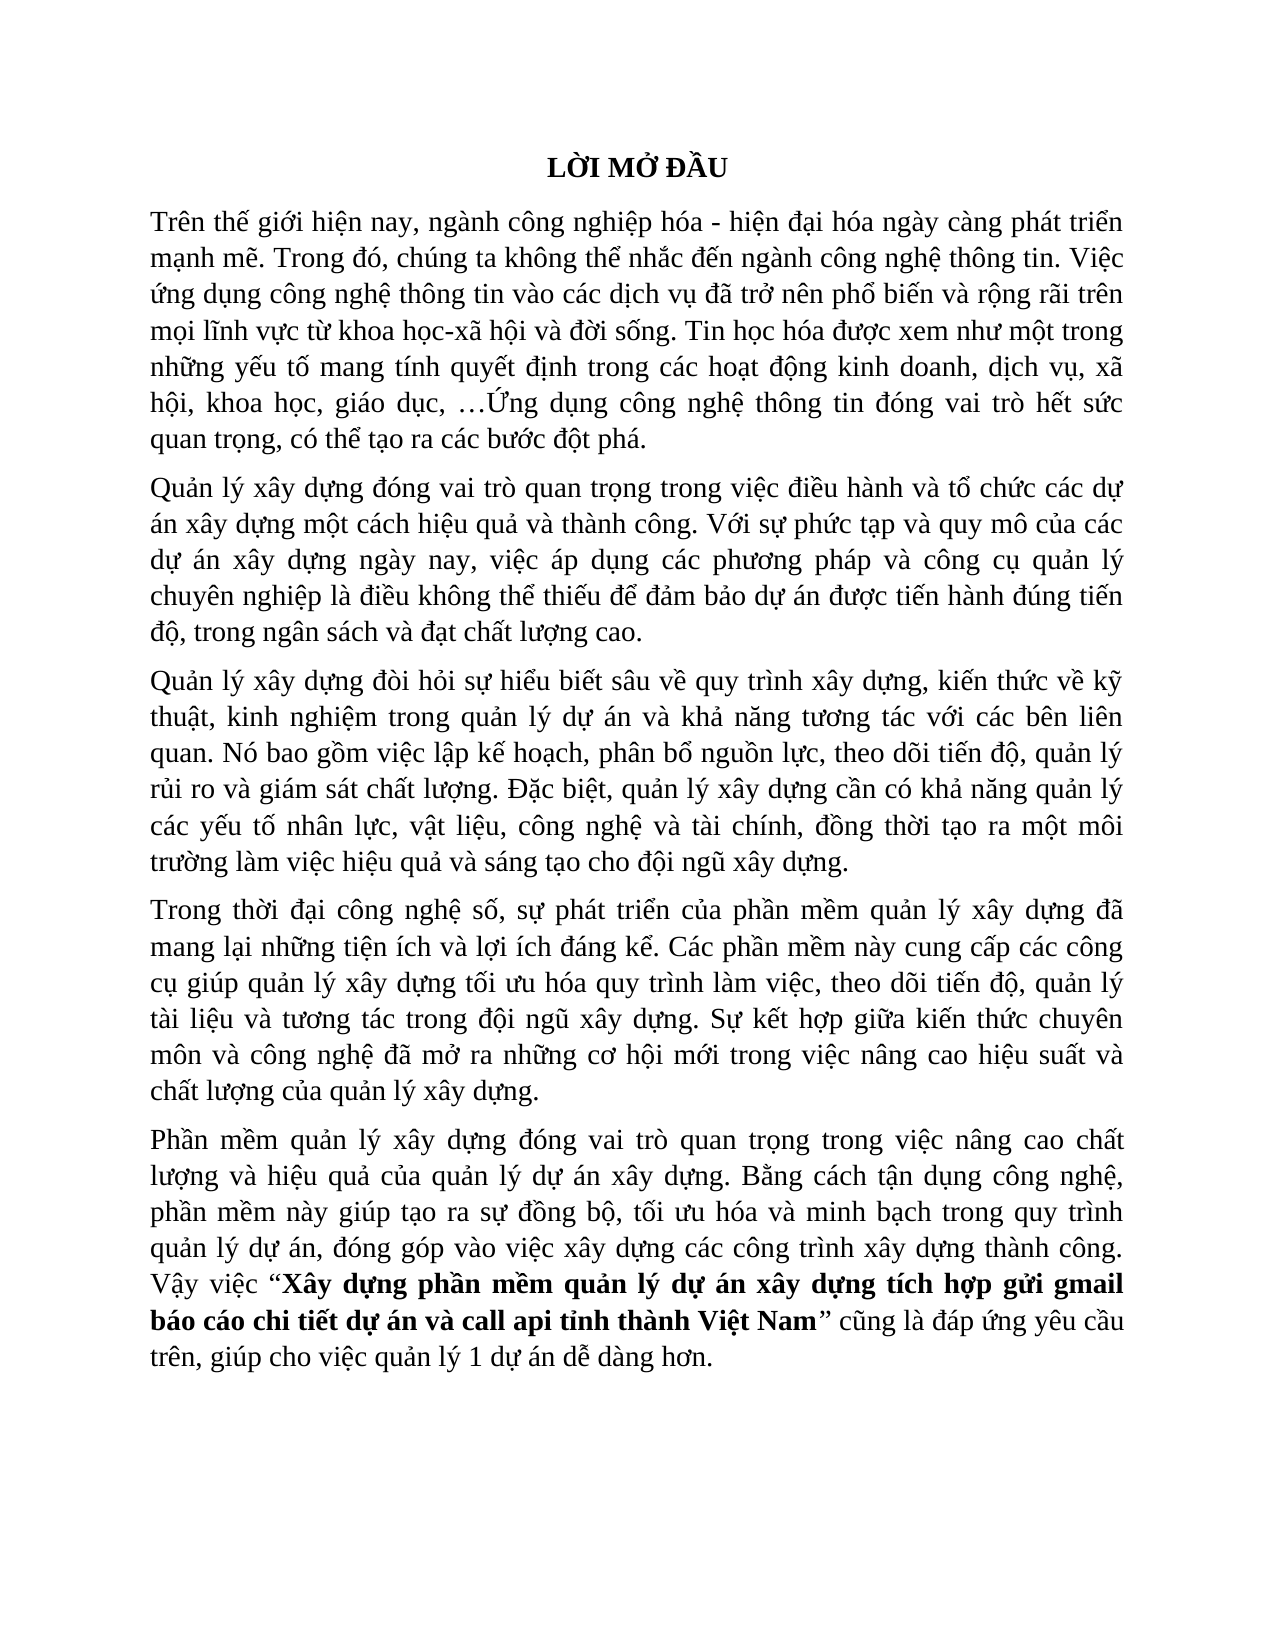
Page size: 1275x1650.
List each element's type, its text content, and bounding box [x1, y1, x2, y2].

text Quản lý xây dựng đòi hỏi sự hiểu biết sâu về quy trình xây dựng, kiến thức về kỹ thuật, kinh nghiệm trong quản lý dự án và khả năng tương tác với các bên liên quan. Nó bao gồm việc lập kế hoạch, phân bổ nguồn lực, theo dõi tiến độ, quản lý rủi ro và giám sát chất lượng. Đặc biệt, quản lý xây dựng cần có khả năng quản lý các yếu tố nhân lực, vật liệu, công nghệ và tài chính, đồng thời tạo ra một môi trường làm việc hiệu quả và sáng tạo cho đội ngũ xây dựng. [150, 663, 1125, 877]
text Phần mềm quản lý xây dựng đóng vai trò quan trọng trong việc nâng cao chất lượng và hiệu quả của quản lý dự án xây dựng. Bằng cách tận dụng công nghệ, phần mềm này giúp tạo ra sự đồng bộ, tối ưu hóa và minh bạch trong quy trình quản lý dự án, đóng góp vào việc xây dựng các công trình xây dựng thành công. Vậy việc “Xây dựng phần mềm quản lý dự án xây dựng tích hợp gửi gmail báo cáo chi tiết dự án và call api tỉnh thành Việt Nam” cũng là đáp ứng yêu cầu trên, giúp cho việc quản lý 1 dự án dễ dàng hơn. [150, 1122, 1125, 1372]
text Quản lý xây dựng đóng vai trò quan trọng trong việc điều hành và tổ chức các dự án xây dựng một cách hiệu quả và thành công. Với sự phức tạp và quy mô của các dự án xây dựng ngày nay, việc áp dụng các phương pháp và công cụ quản lý chuyên nghiệp là điều không thể thiếu để đảm bảo dự án được tiến hành đúng tiến độ, trong ngân sách và đạt chất lượng cao. [150, 470, 1125, 648]
text LỜI MỞ ĐẦU [150, 150, 1125, 183]
text Trên thế giới hiện nay, ngành công nghiệp hóa - hiện đại hóa ngày càng phát triển mạnh mẽ. Trong đó, chúng ta không thể nhắc đến ngành công nghệ thông tin. Việc ứng dụng công nghệ thông tin vào các dịch vụ đã trở nên phổ biến và rộng rãi trên mọi lĩnh vực từ khoa học-xã hội và đời sống. Tin học hóa được xem như một trong những yếu tố mang tính quyết định trong các hoạt động kinh doanh, dịch vụ, xã hội, khoa học, giáo dục, …Ứng dụng công nghệ thông tin đóng vai trò hết sức quan trọng, có thể tạo ra các bước đột phá. [150, 204, 1125, 455]
text Trong thời đại công nghệ số, sự phát triển của phần mềm quản lý xây dựng đã mang lại những tiện ích và lợi ích đáng kể. Các phần mềm này cung cấp các công cụ giúp quản lý xây dựng tối ưu hóa quy trình làm việc, theo dõi tiến độ, quản lý tài liệu và tương tác trong đội ngũ xây dựng. Sự kết hợp giữa kiến thức chuyên môn và công nghệ đã mở ra những cơ hội mới trong việc nâng cao hiệu suất và chất lượng của quản lý xây dựng. [150, 892, 1125, 1107]
